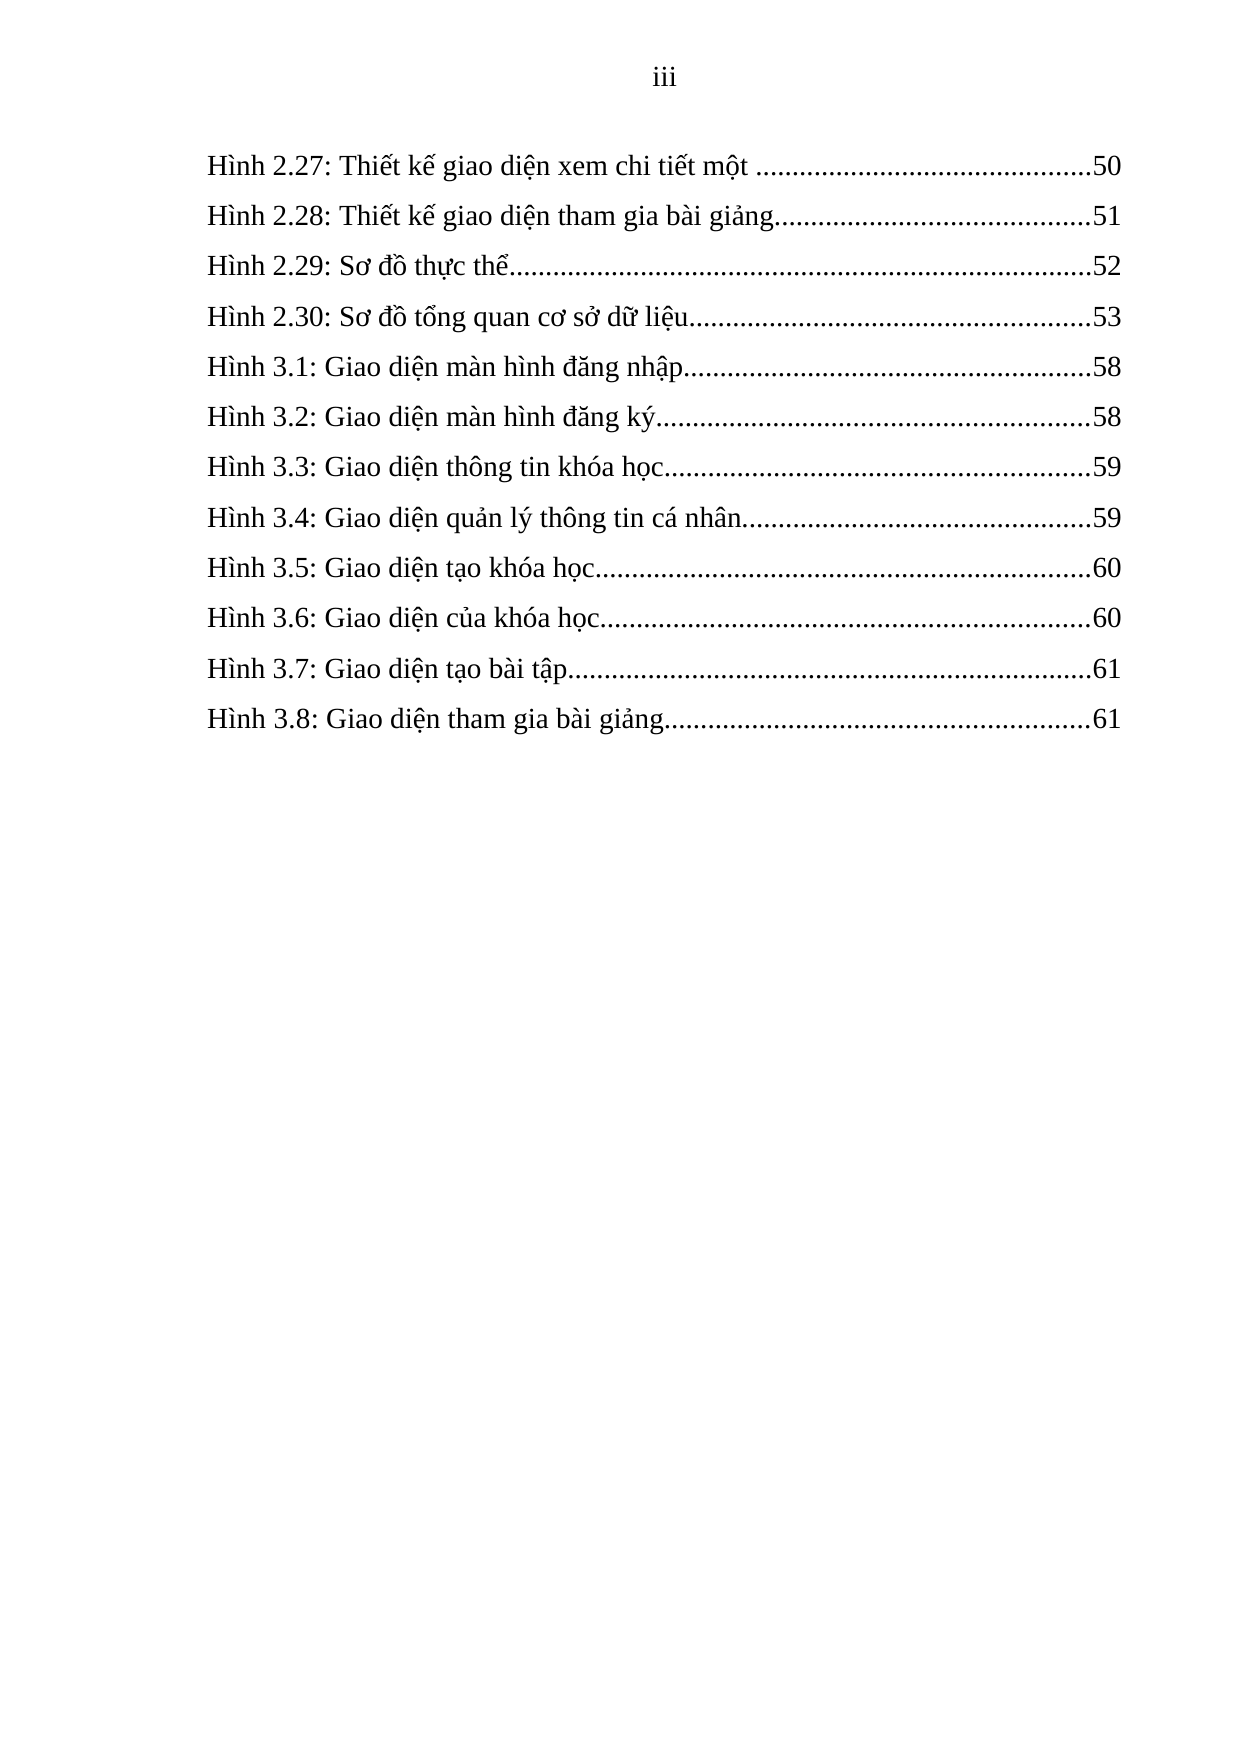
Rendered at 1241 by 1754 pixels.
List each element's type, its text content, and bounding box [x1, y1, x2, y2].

text Hình 3.7: Giao diện tạo bài tập 61 [207, 651, 1122, 684]
text Hình 3.3: Giao diện thông tin khóa học 59 [207, 449, 1122, 483]
text Hình 3.1: Giao diện màn hình đăng nhập 58 [207, 349, 1122, 382]
text Hình 3.8: Giao diện tham gia bài giảng 61 [207, 701, 1122, 735]
text Hình 3.2: Giao diện màn hình đăng ký 58 [207, 399, 1122, 433]
text Hình 2.27: Thiết kế giao diện xem chi tiết một 50 [207, 148, 1122, 181]
text Hình 2.30: Sơ đồ tổng quan cơ sở dữ liệu 53 [207, 299, 1122, 332]
text Hình 2.29: Sơ đồ thực thể 52 [207, 248, 1122, 282]
text Hình 3.4: Giao diện quản lý thông tin cá nhân 59 [207, 500, 1122, 533]
text Hình 3.5: Giao diện tạo khóa học 60 [207, 550, 1122, 584]
text Hình 2.28: Thiết kế giao diện tham gia bài giảng 51 [207, 198, 1122, 232]
text Hình 3.6: Giao diện của khóa học 60 [207, 601, 1122, 634]
